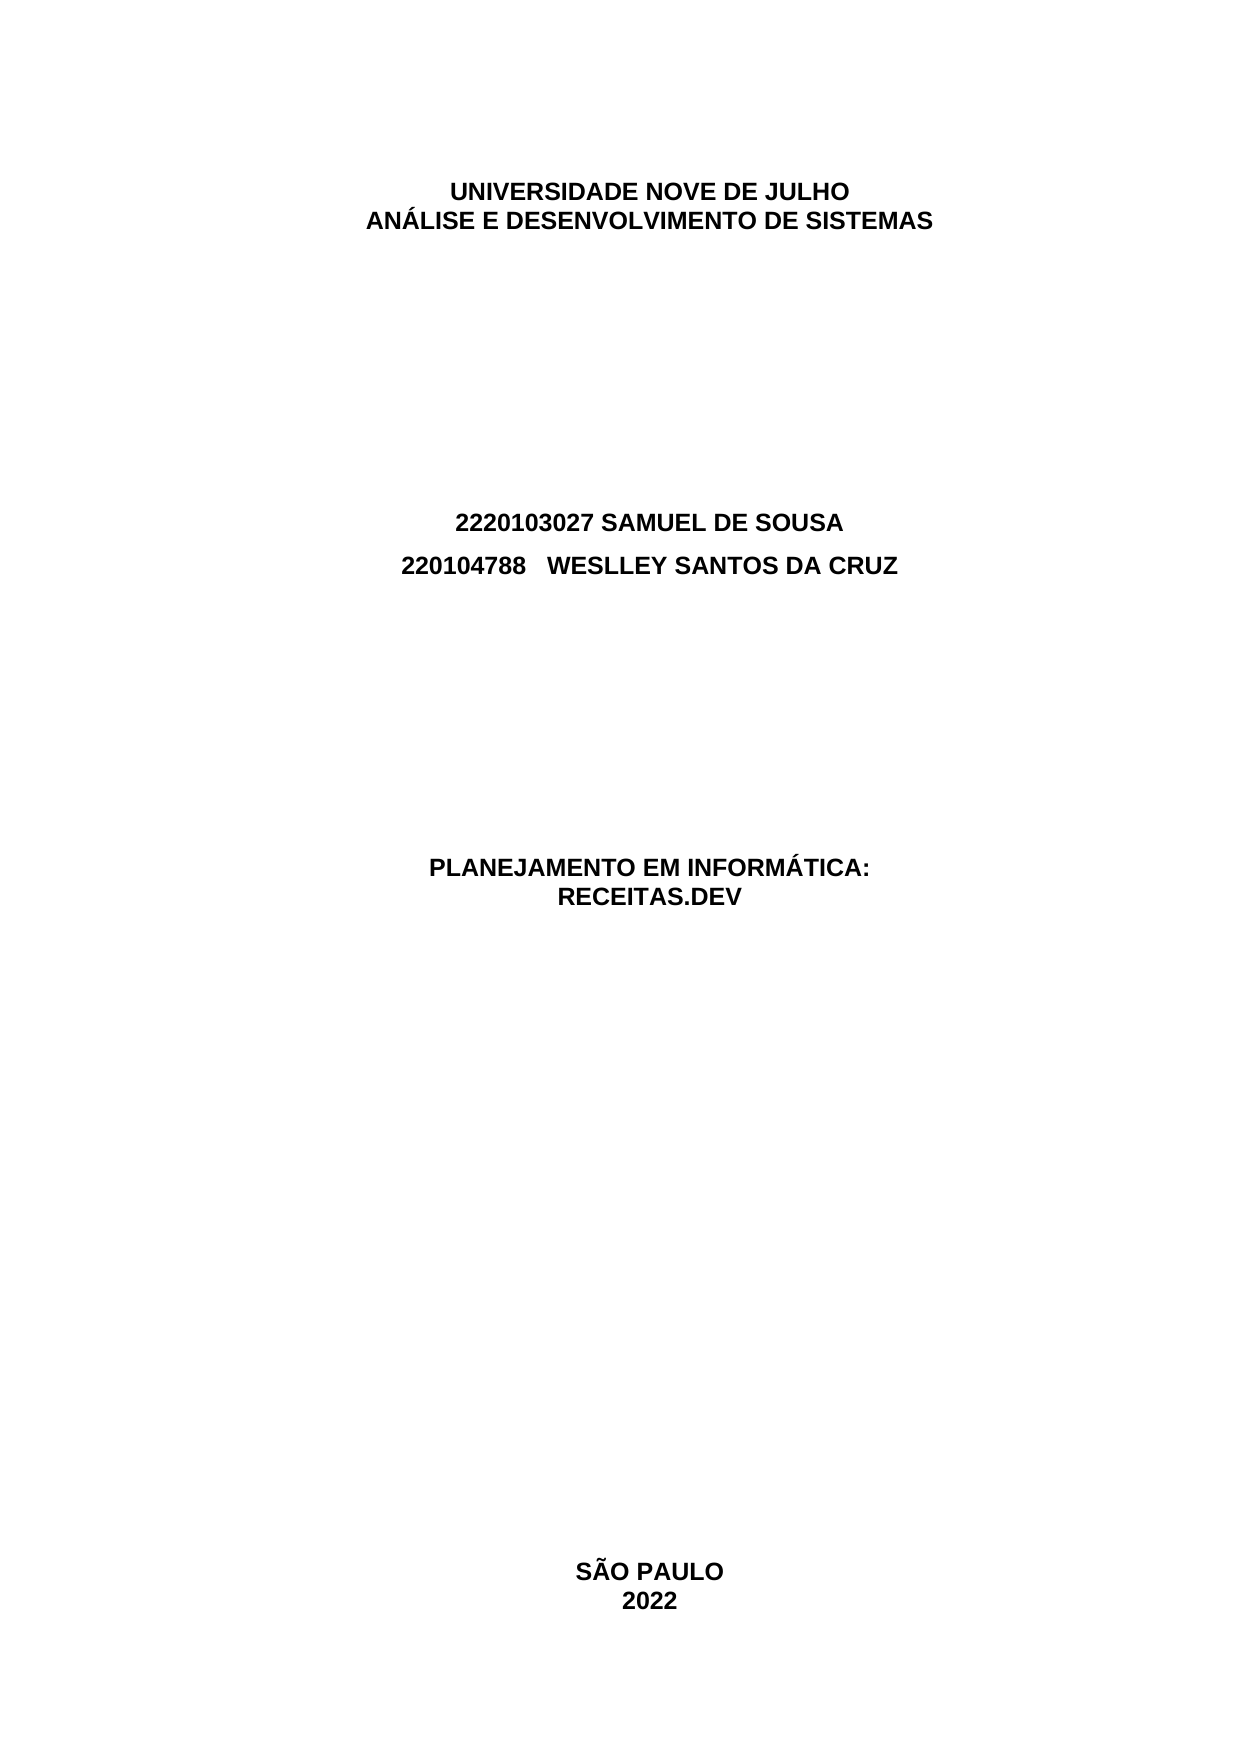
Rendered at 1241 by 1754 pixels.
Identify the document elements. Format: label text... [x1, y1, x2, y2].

text ANÁLISE E DESENVOLVIMENTO DE SISTEMAS [177, 206, 1122, 235]
text UNIVERSIDADE NOVE DE JULHO [177, 177, 1122, 206]
text 2220103027 SAMUEL DE SOUSA [177, 508, 1122, 537]
text RECEITAS.DEV [177, 882, 1122, 910]
text 2022 [177, 1586, 1122, 1615]
text 220104788 WESLLEY SANTOS DA CRUZ [177, 551, 1122, 580]
text SÃO PAULO [177, 1557, 1122, 1586]
text PLANEJAMENTO EM INFORMÁTICA: [177, 853, 1122, 882]
